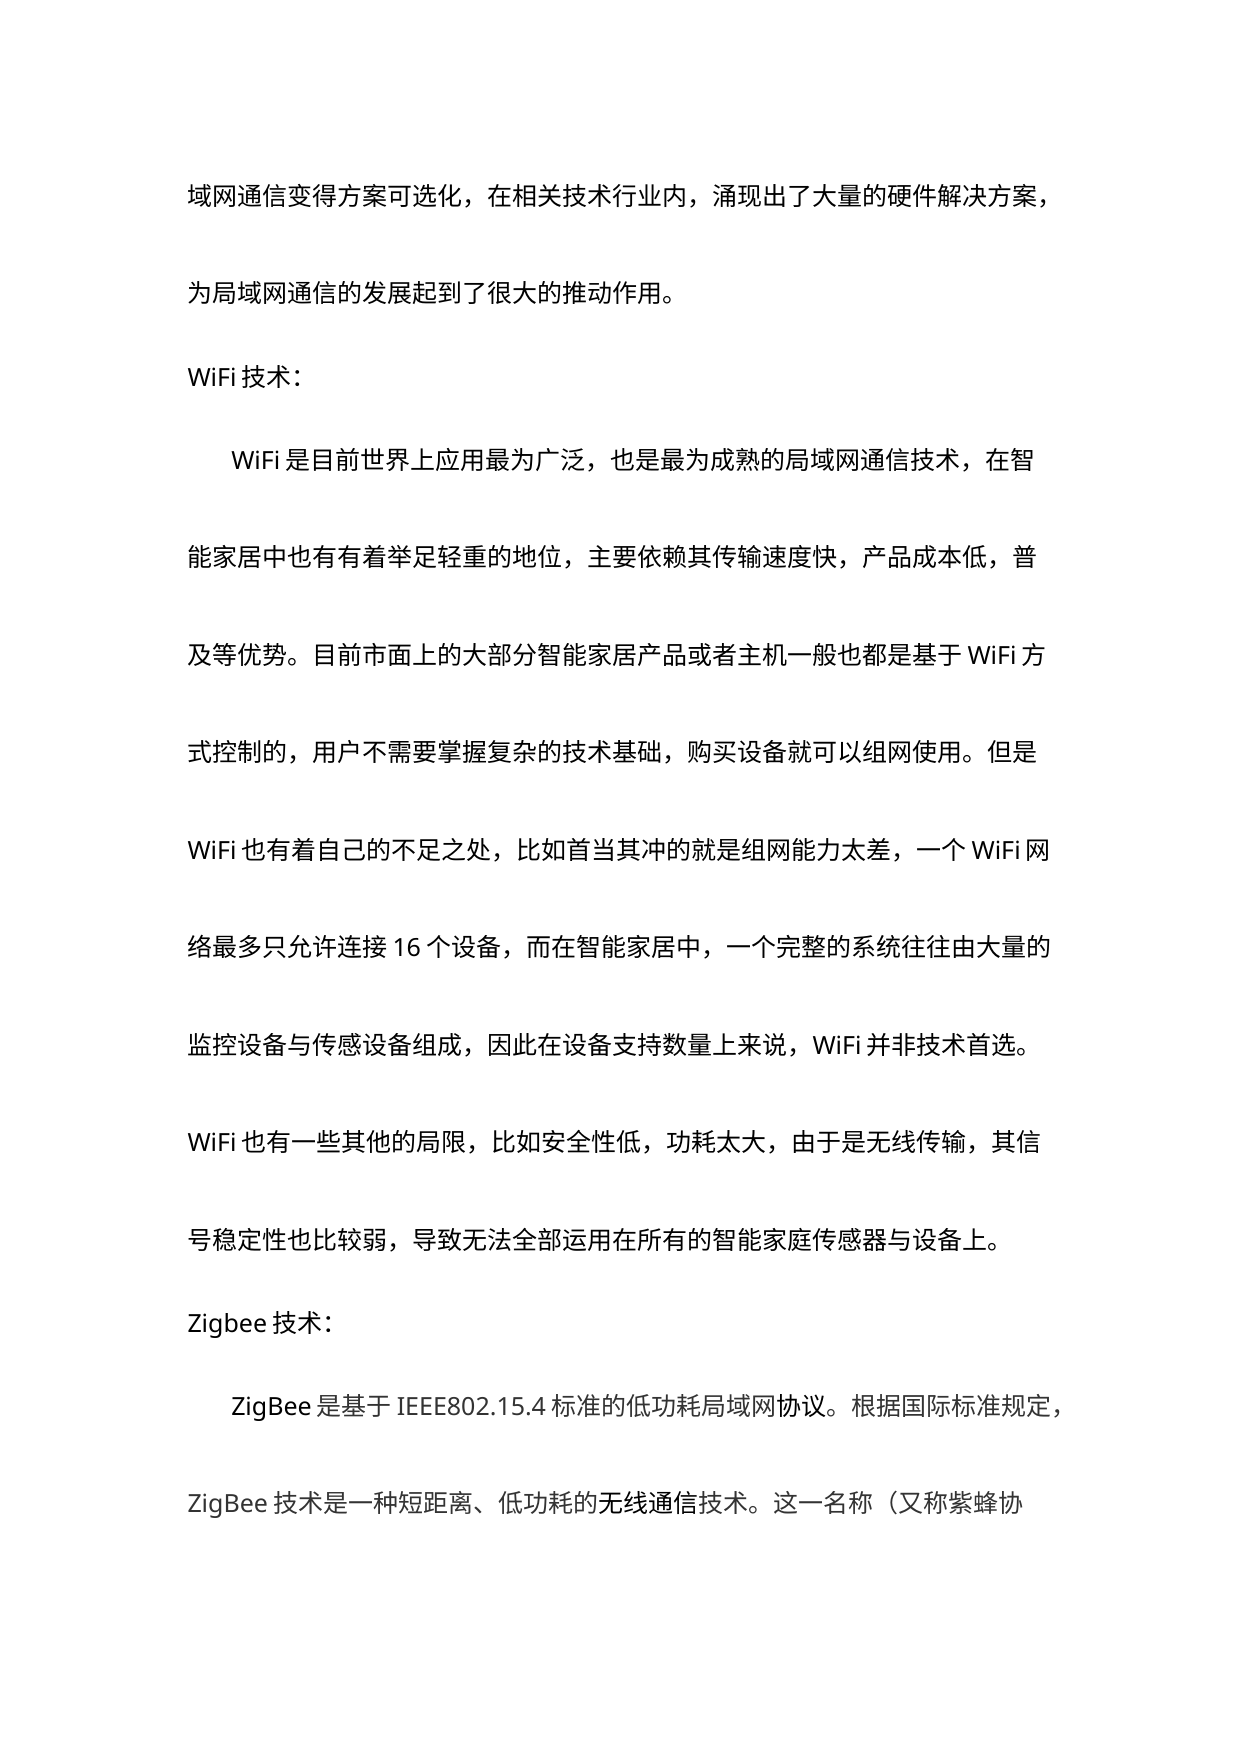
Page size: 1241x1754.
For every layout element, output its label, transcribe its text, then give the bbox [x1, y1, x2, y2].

text WiFi技术： [187, 343, 1053, 408]
text Zigbee技术： [187, 1289, 1053, 1354]
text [187, 162, 1053, 324]
text WiFi是目前世界上应用最为广泛，也是最为成熟的局域网通信技术，在智能家居中也有有着举足轻重的地位，主要依赖其传输速度快，产品成本低，普及等优势。目前市面上的大部分智能家居产品或者主机一般也都是基于WiFi方式控制的，用户不需要掌握复杂的技术基础，购买设备就可以组网使用。但是WiFi也有着自己的不足之处，比如首当其冲的就是组网能力太差，一个WiFi网络最多只允许连接16个设备，而在智能家居中，一个完整的系统往往由大量的监控设备与传感设备组成，因此在设备支持数量上来说，WiFi并非技术首选。WiFi也有一些其他的局限，比如安全性低，功耗太大，由于是无线传输，其信号稳定性也比较弱，导致无法全部运用在所有的智能家庭传感器与设备上。 [187, 426, 1053, 1271]
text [187, 1372, 1053, 1534]
